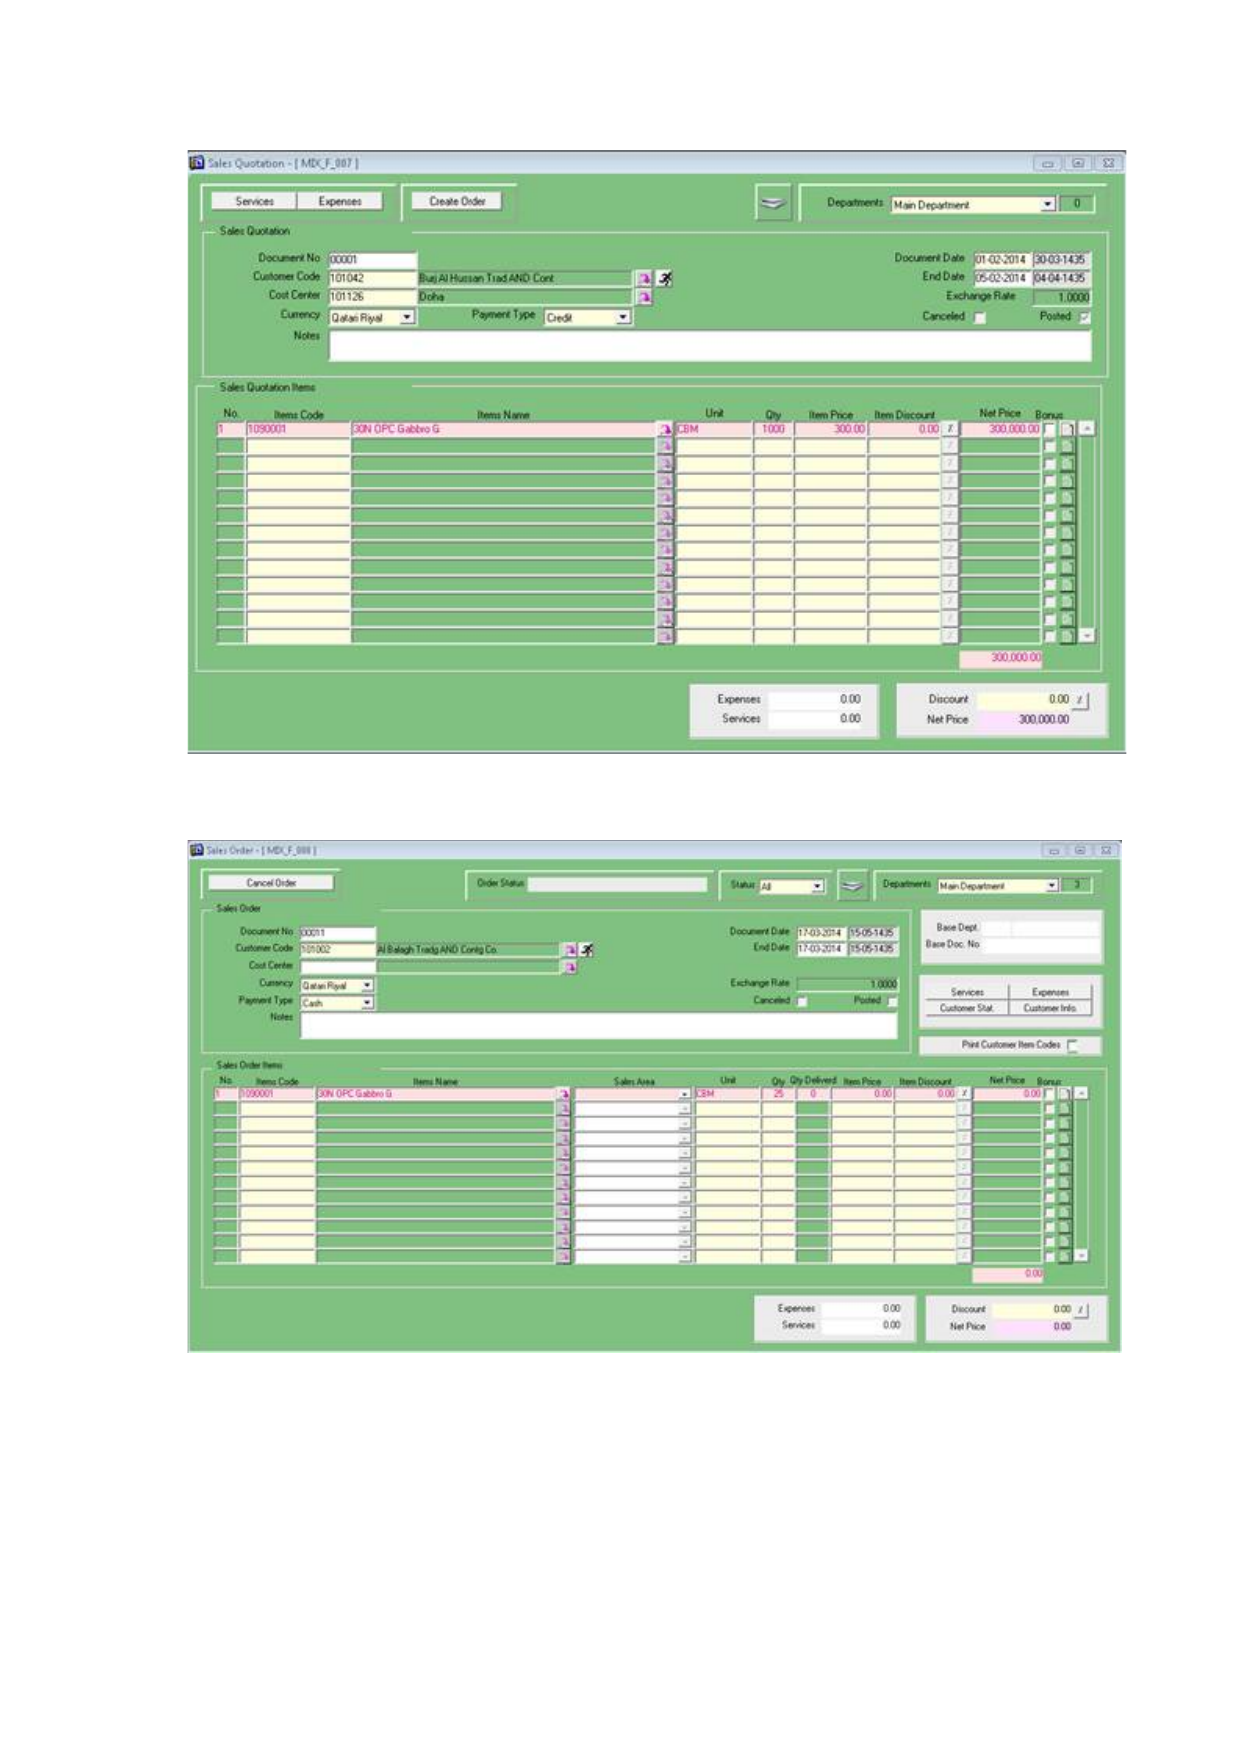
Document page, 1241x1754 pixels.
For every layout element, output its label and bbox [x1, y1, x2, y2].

picture [187, 150, 1127, 754]
picture [187, 840, 1122, 1353]
